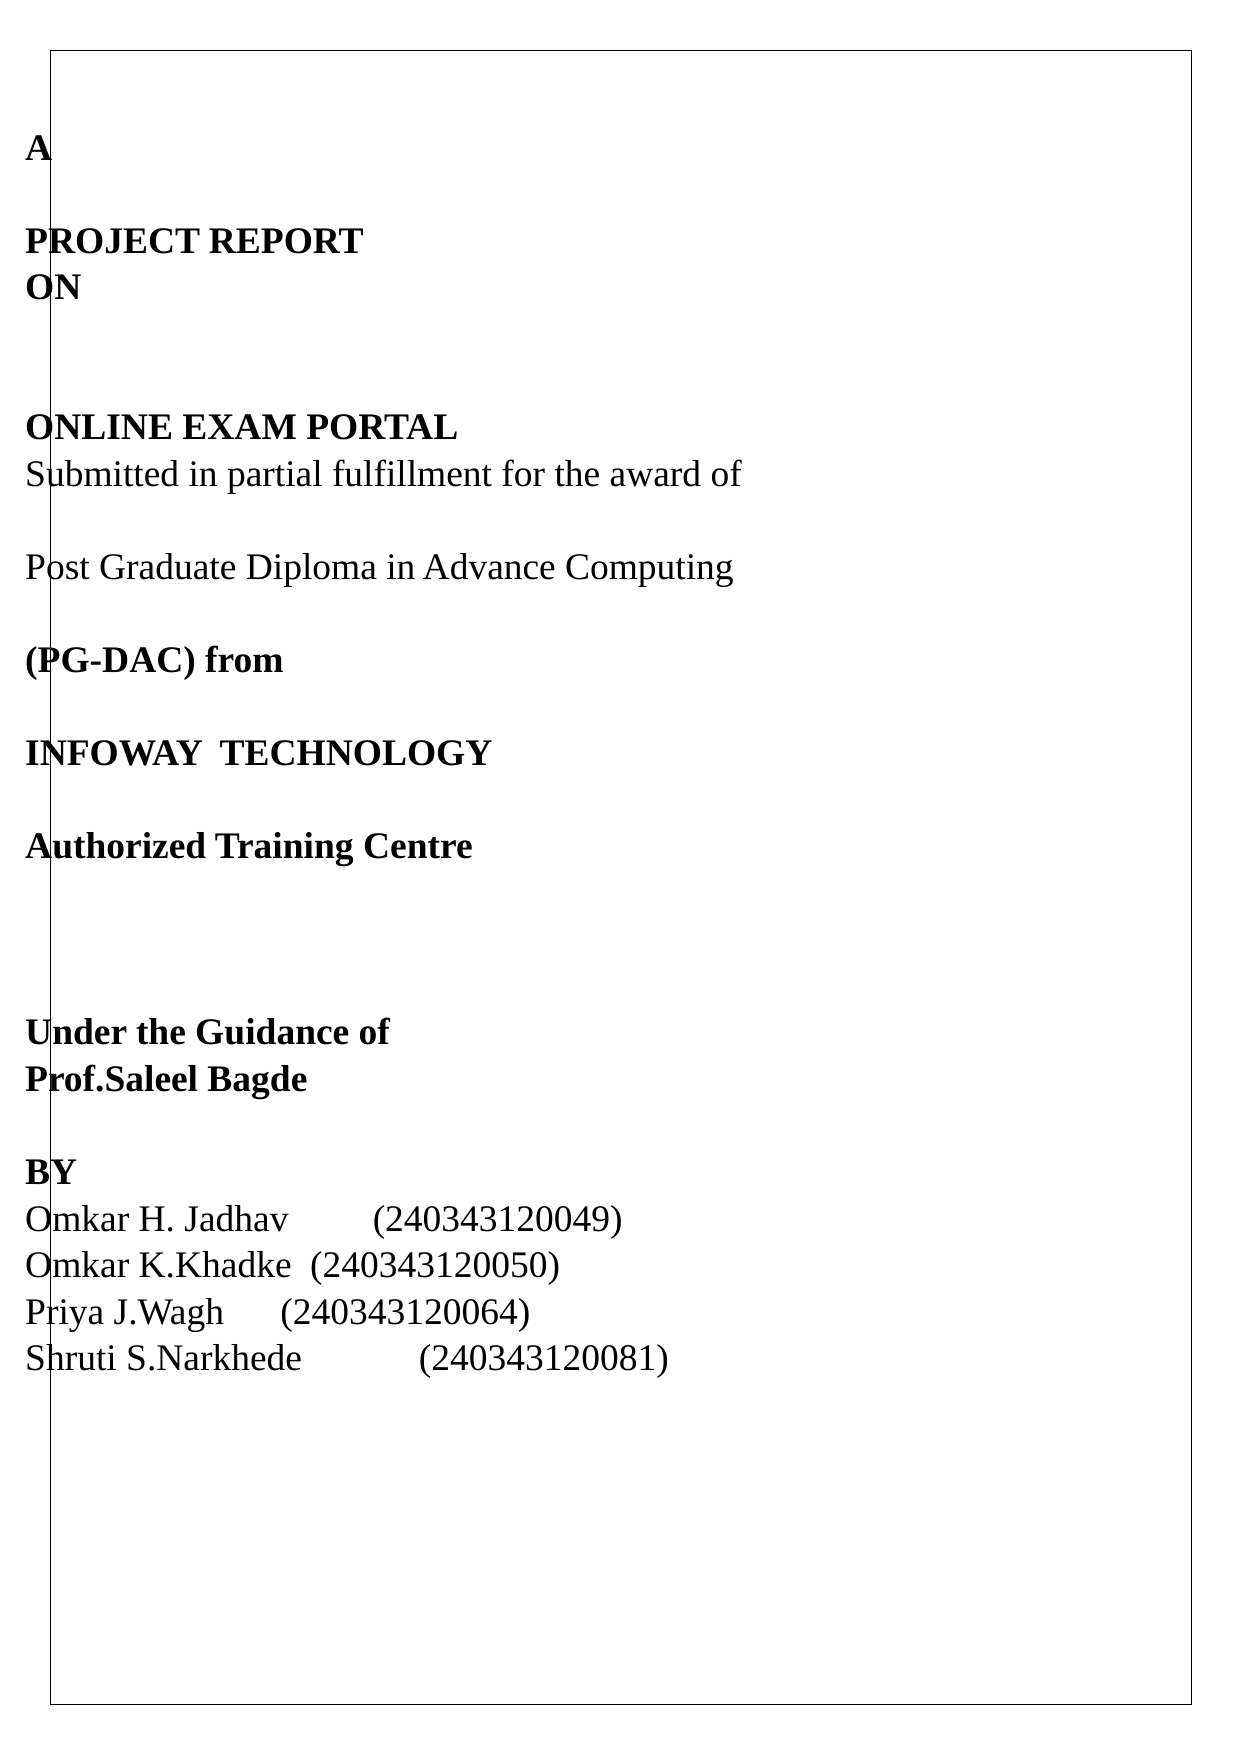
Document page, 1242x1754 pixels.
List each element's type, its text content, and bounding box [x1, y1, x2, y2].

text ONLINE EXAM PORTAL [25, 404, 884, 447]
text INFOWAY TECHNOLOGY [25, 730, 884, 773]
text Shruti S.Narkhede (240343120081) [25, 1336, 884, 1379]
text Prof.Saleel Bagde [25, 1056, 884, 1099]
text Priya J.Wagh (240343120064) [25, 1289, 884, 1332]
text A [25, 125, 884, 168]
text BY [25, 1149, 884, 1192]
text Submitted in partial fulfillment for the award of [25, 451, 884, 494]
text Post Graduate Diploma in Advance Computing [25, 544, 884, 587]
text PROJECT REPORT [25, 218, 884, 261]
text Omkar H. Jadhav (240343120049) [25, 1196, 884, 1239]
text Omkar K.Khadke (240343120050) [25, 1242, 884, 1286]
text Under the Guidance of [25, 1010, 884, 1053]
text ON [25, 265, 884, 308]
text Authorized Training Centre [25, 823, 884, 867]
text (PG-DAC) from [25, 637, 884, 680]
